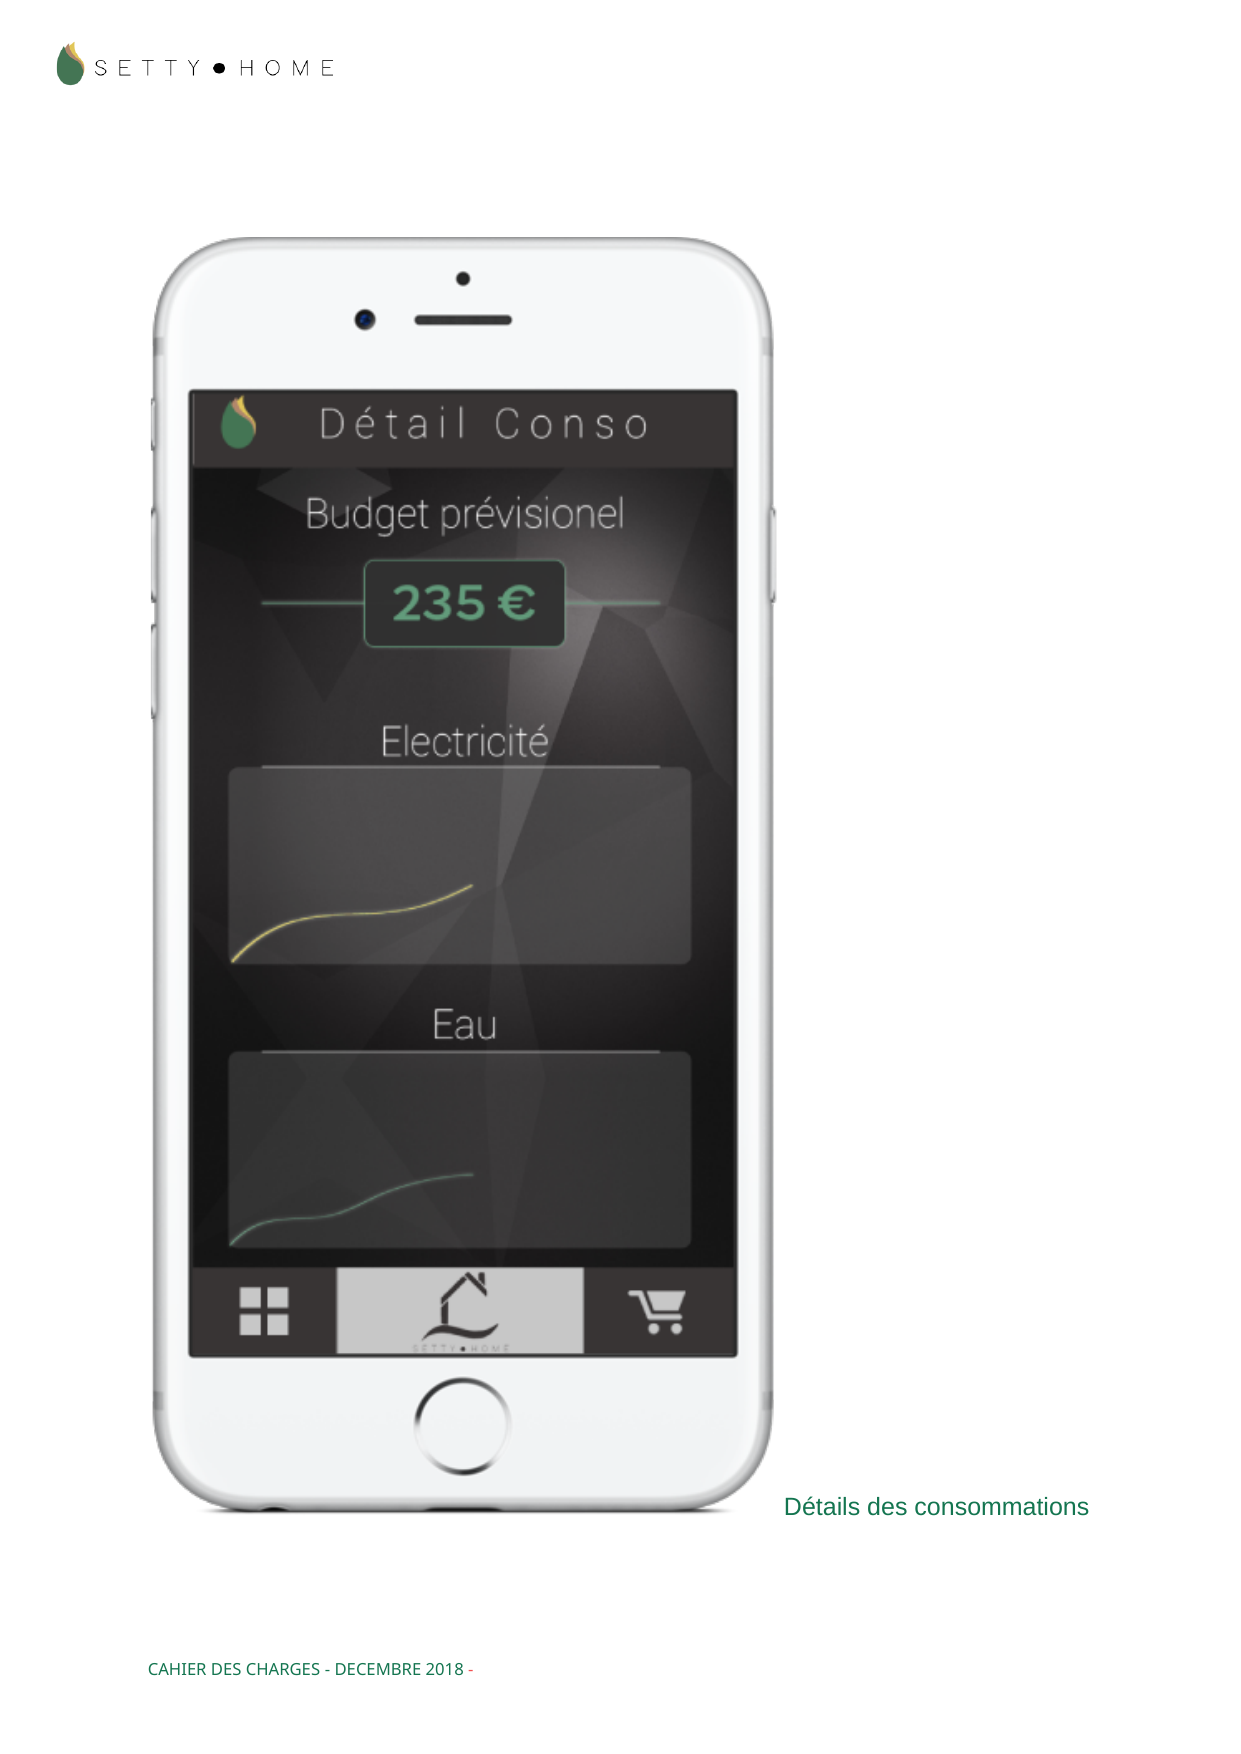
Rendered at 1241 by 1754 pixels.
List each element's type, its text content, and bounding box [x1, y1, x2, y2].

picture [15, 8, 377, 129]
picture [150, 237, 777, 1516]
